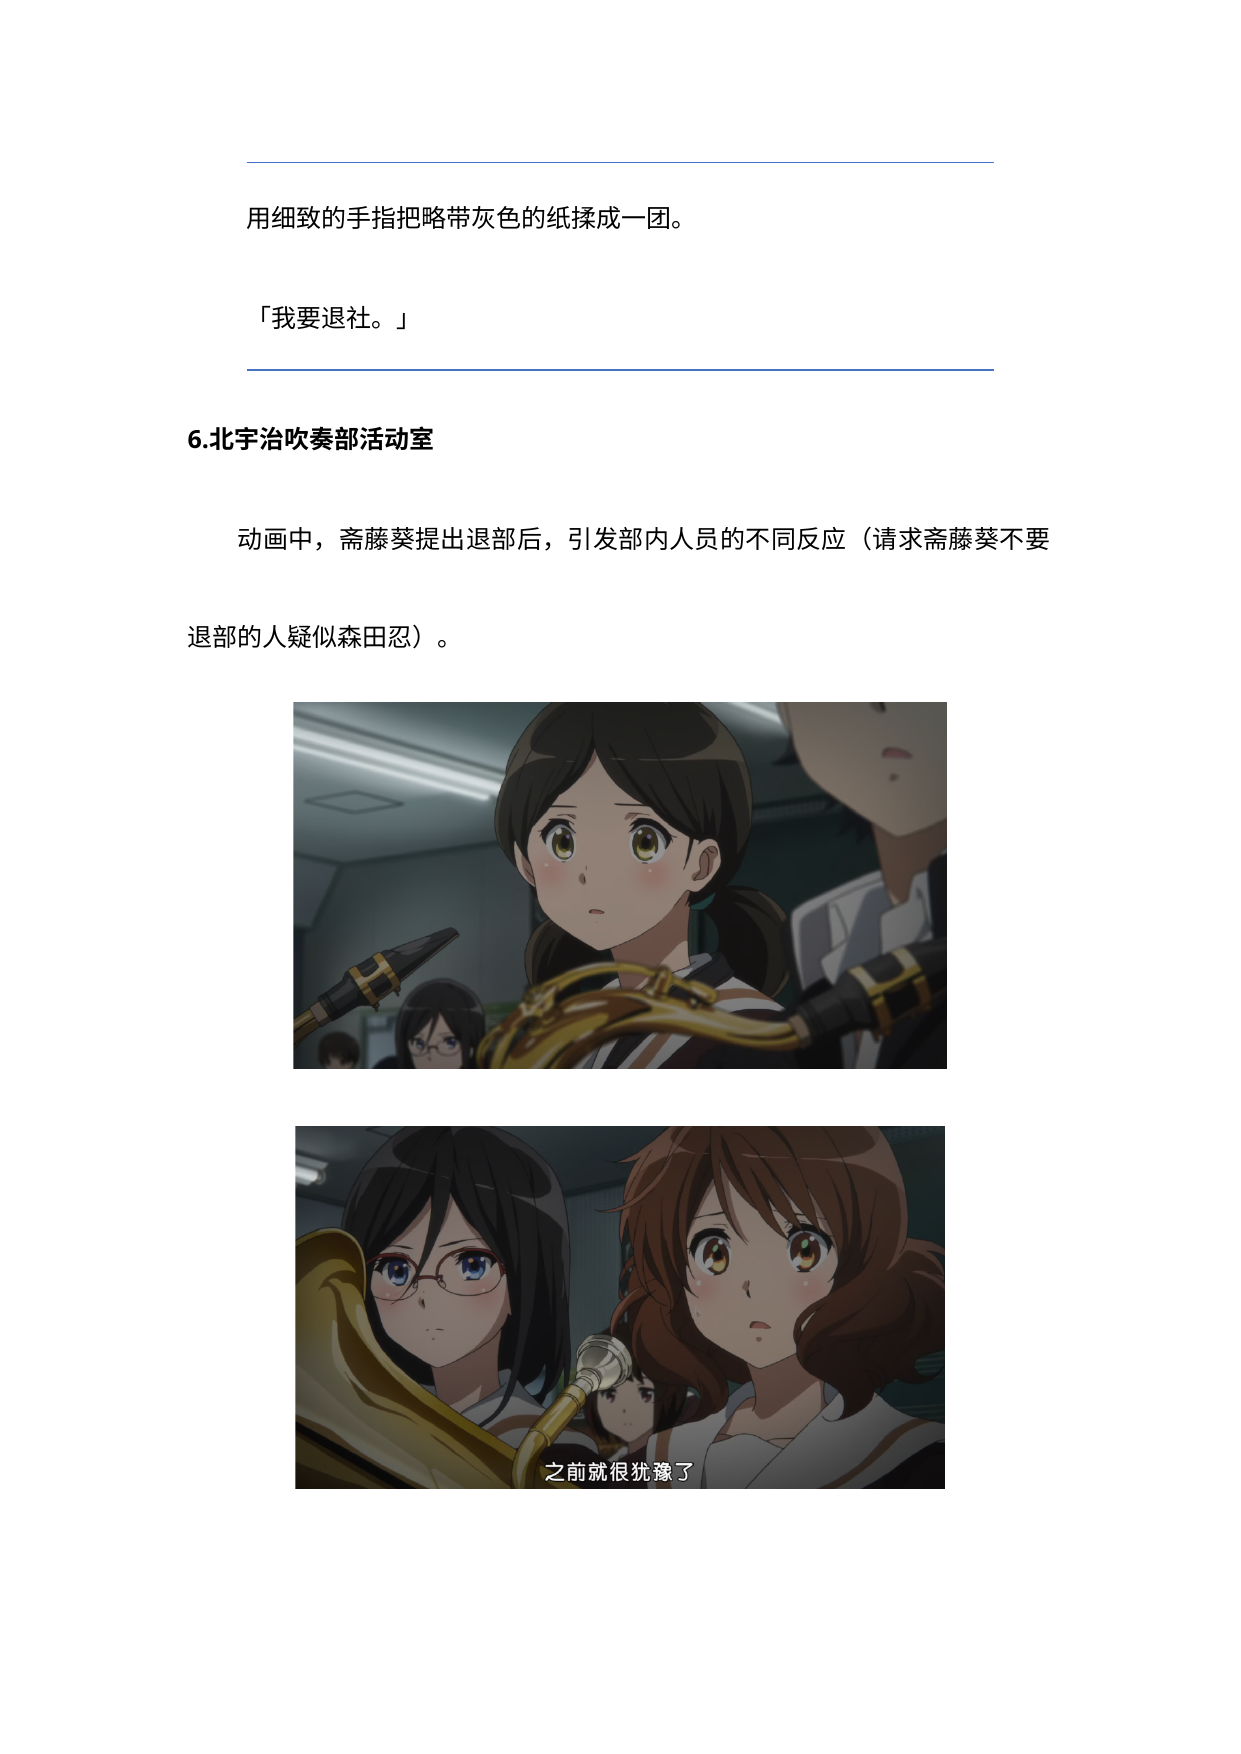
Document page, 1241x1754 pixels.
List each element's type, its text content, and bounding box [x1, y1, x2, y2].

picture [295, 1126, 945, 1489]
picture [293, 702, 947, 1069]
subtitle 北宇治吹奏部活动室 [187, 405, 1053, 470]
text 「我要退社。」 [247, 262, 994, 369]
text 动画中，斋藤葵提出退部后，引发部内人员的不同反应（请求斋藤葵不要退部的人疑似森田忍）。 [187, 505, 1053, 668]
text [247, 163, 994, 249]
